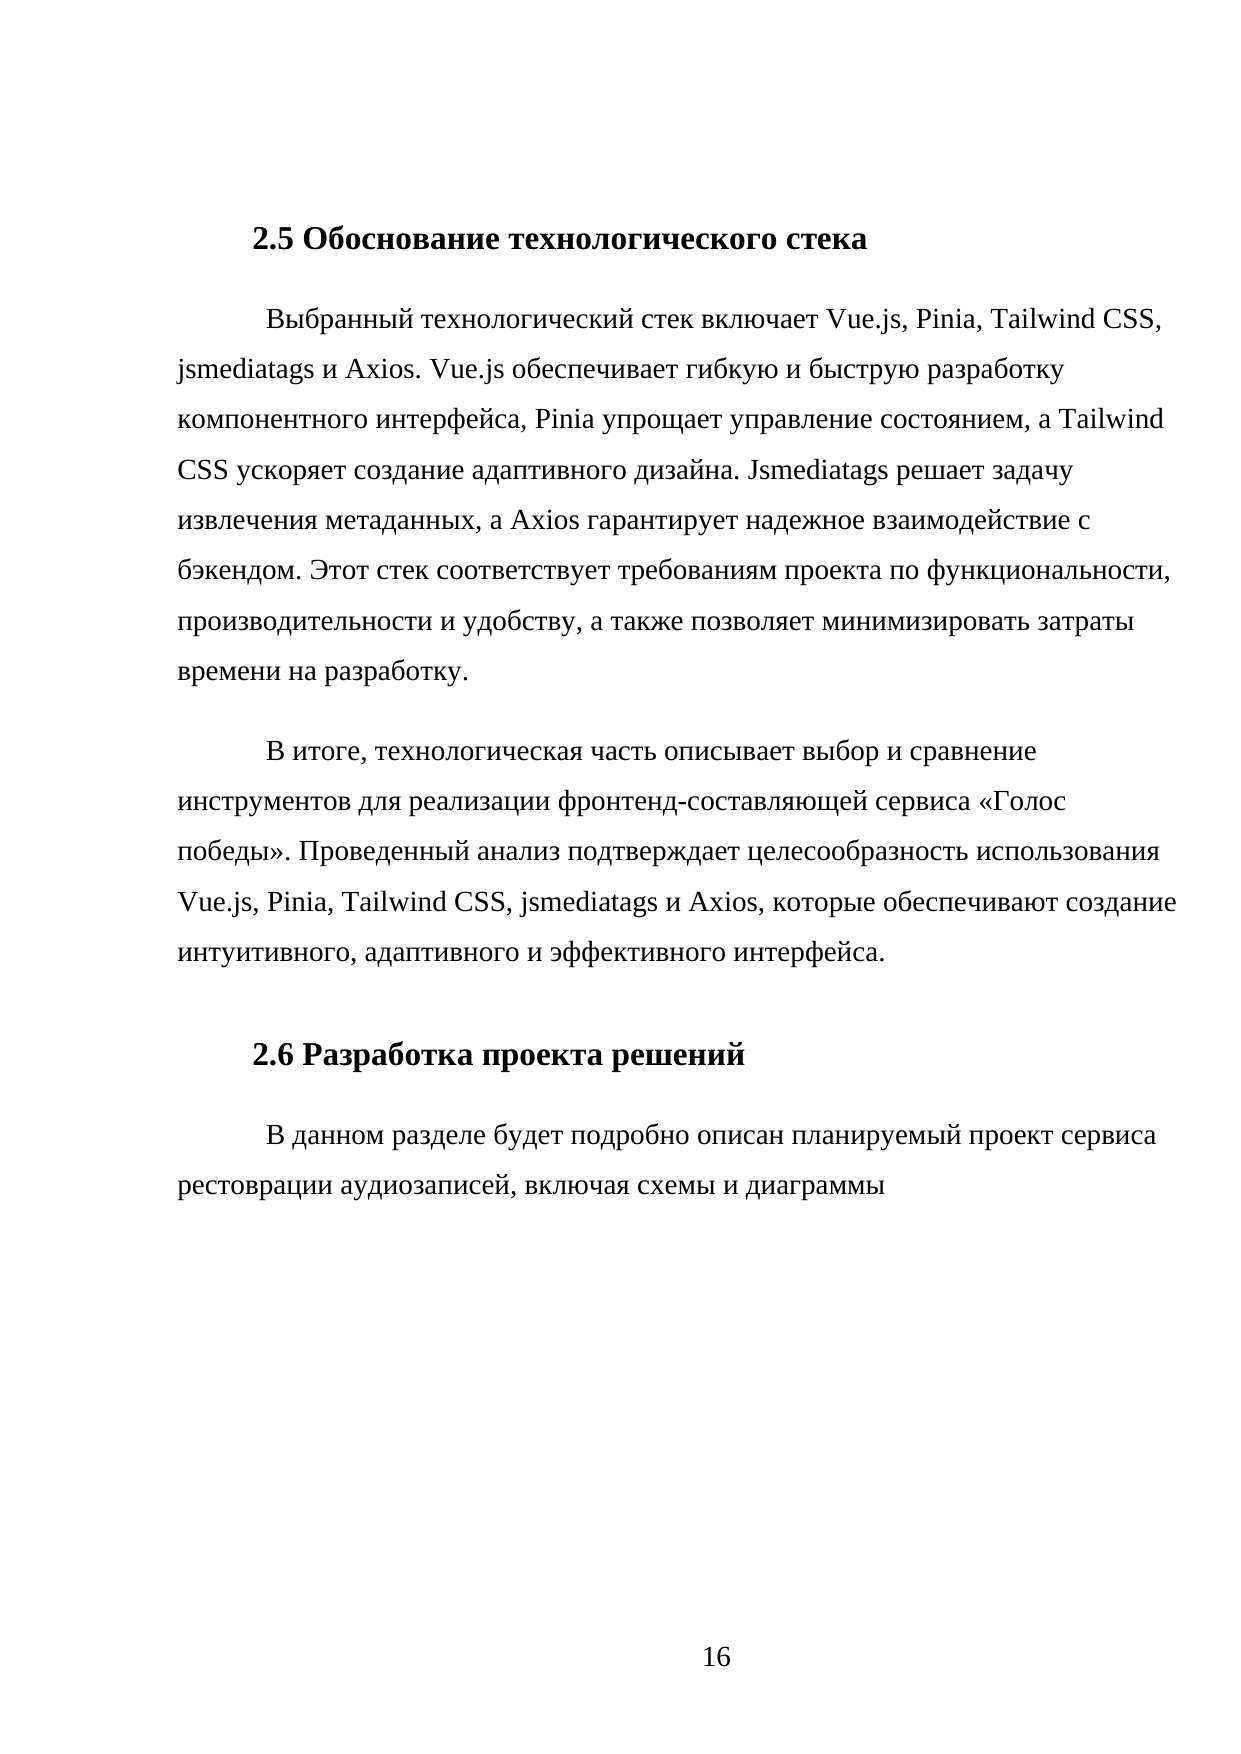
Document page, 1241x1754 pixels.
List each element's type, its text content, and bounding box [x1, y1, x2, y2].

subtitle 2.6 Разработка проекта решений [177, 1034, 1181, 1073]
subtitle 2.5 Обоснование технологического стека [177, 218, 1181, 257]
text В данном разделе будет подробно описан планируемый проект сервиса рестоврации аудиозаписей, включая схемы и диаграммы [177, 1117, 1181, 1201]
text В итоге, технологическая часть описывает выбор и сравнение инструментов для реализации фронтенд-составляющей сервиса «Голос победы». Проведенный анализ подтверждает целесообразность использования Vue.js, Pinia, Tailwind CSS, jsmediatags и Axios, которые обеспечивают создание интуитивного, адаптивного и эффективного интерфейса. [177, 733, 1181, 968]
text Выбранный технологический стек включает Vue.js, Pinia, Tailwind CSS, jsmediatags и Axios. Vue.js обеспечивает гибкую и быструю разработку компонентного интерфейса, Pinia упрощает управление состоянием, а Tailwind CSS ускоряет создание адаптивного дизайна. Jsmediatags решает задачу извлечения метаданных, а Axios гарантирует надежное взаимодействие с бэкендом. Этот стек соответствует требованиям проекта по функциональности, производительности и удобству, а также позволяет минимизировать затраты времени на разработку. [177, 301, 1181, 687]
